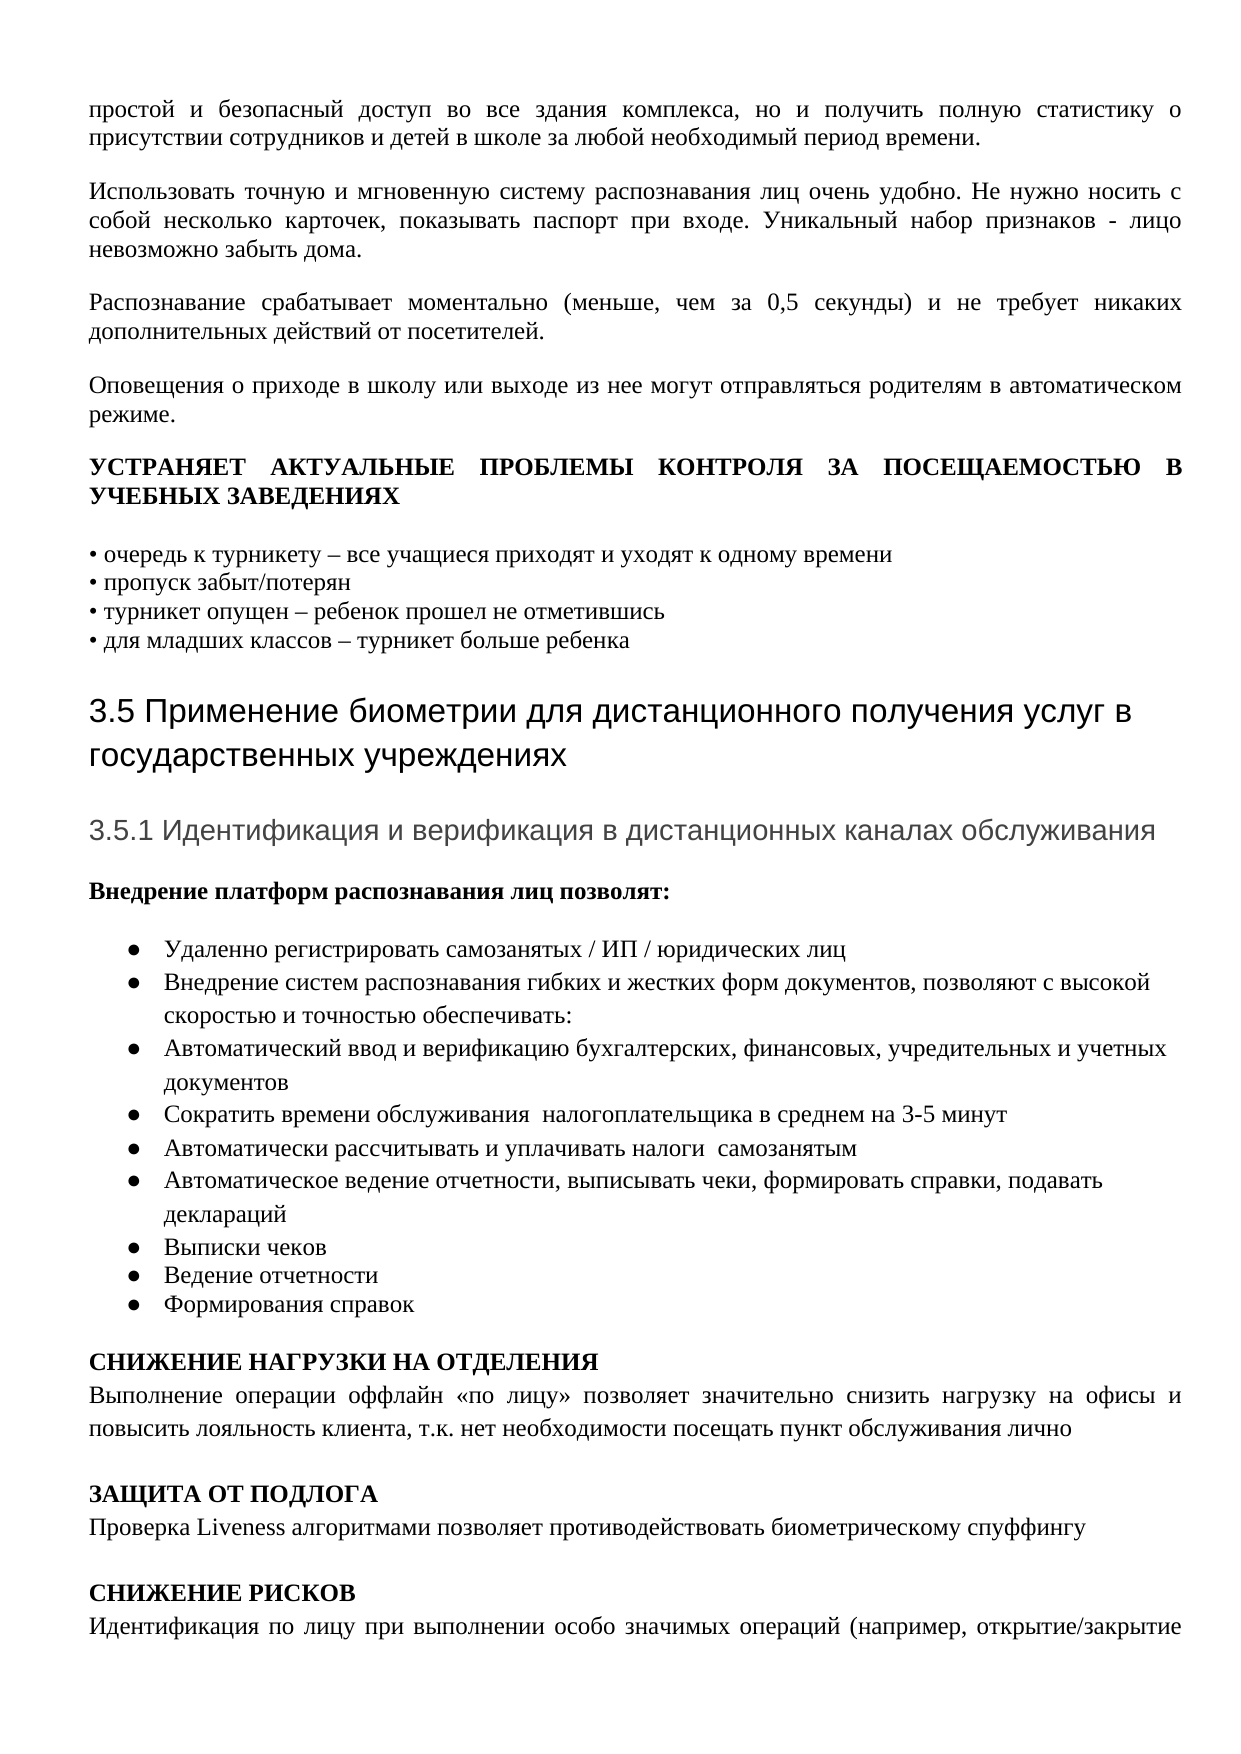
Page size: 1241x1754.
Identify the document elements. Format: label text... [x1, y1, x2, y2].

text СНИЖЕНИЕ НАГРУЗКИ НА ОТДЕЛЕНИЯ [88, 1347, 1183, 1375]
text Использовать точную и мгновенную систему распознавания лиц очень удобно. Не нужно носить с собой несколько карточек, показывать паспорт при входе. Уникальный набор признаков - лицо невозможно забыть дома. [88, 176, 1183, 262]
list Автоматический ввод и верификацию бухгалтерских, финансовых, учредительных и учетных документов [126, 1033, 1183, 1095]
text ЗАЩИТА ОТ ПОДЛОГА [88, 1479, 1183, 1507]
list Ведение отчетности [126, 1260, 1183, 1289]
list Выписки чеков [126, 1232, 1183, 1260]
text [88, 94, 1183, 151]
subtitle 3.5.1 Идентификация и верификация в дистанционных каналах обслуживания [88, 813, 1183, 846]
text УСТРАНЯЕТ АКТУАЛЬНЫЕ ПРОБЛЕМЫ КОНТРОЛЯ ЗА ПОСЕЩАЕМОСТЬЮ В УЧЕБНЫХ ЗАВЕДЕНИЯХ [88, 452, 1183, 510]
text • пропуск забыт/потерян [88, 567, 1183, 596]
list Автоматическое ведение отчетности, выписывать чеки, формировать справки, подавать деклараций [126, 1166, 1183, 1227]
list Сократить времени обслуживания налогоплательщика в среднем на 3-5 минут [126, 1099, 1183, 1128]
list Внедрение систем распознавания гибких и жестких форм документов, позволяют с высокой скоростью и точностью обеспечивать: [126, 967, 1183, 1029]
list Автоматически рассчитывать и уплачивать налоги самозанятым [126, 1133, 1183, 1161]
text Проверка Liveness алгоритмами позволяет противодействовать биометрическому спуффингу [88, 1512, 1183, 1541]
list Удаленно регистрировать самозанятых / ИП / юридических лиц [126, 934, 1183, 963]
text • очередь к турникету – все учащиеся приходят и уходят к одному времени [88, 510, 1183, 567]
text • для младших классов – турникет больше ребенка [88, 625, 1183, 654]
text • турникет опущен – ребенок прошел не отметившись [88, 596, 1183, 625]
text СНИЖЕНИЕ РИСКОВ [88, 1578, 1183, 1607]
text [88, 1611, 1183, 1639]
text Распознавание срабатывает моментально (меньше, чем за 0,5 секунды) и не требует никаких дополнительных действий от посетителей. [88, 287, 1183, 345]
subtitle 3.5 Применение биометрии для дистанционного получения услуг в государственных учреждениях [88, 691, 1183, 774]
text Выполнение операции оффлайн «по лицу» позволяет значительно снизить нагрузку на офисы и повысить лояльность клиента, т.к. нет необходимости посещать пункт обслуживания лично [88, 1380, 1183, 1441]
text Оповещения о приходе в школу или выходе из нее могут отправляться родителям в автоматическом режиме. [88, 370, 1183, 427]
list Формирования справок [126, 1289, 1183, 1318]
text Внедрение платформ распознавания лиц позволят: [88, 876, 1183, 905]
